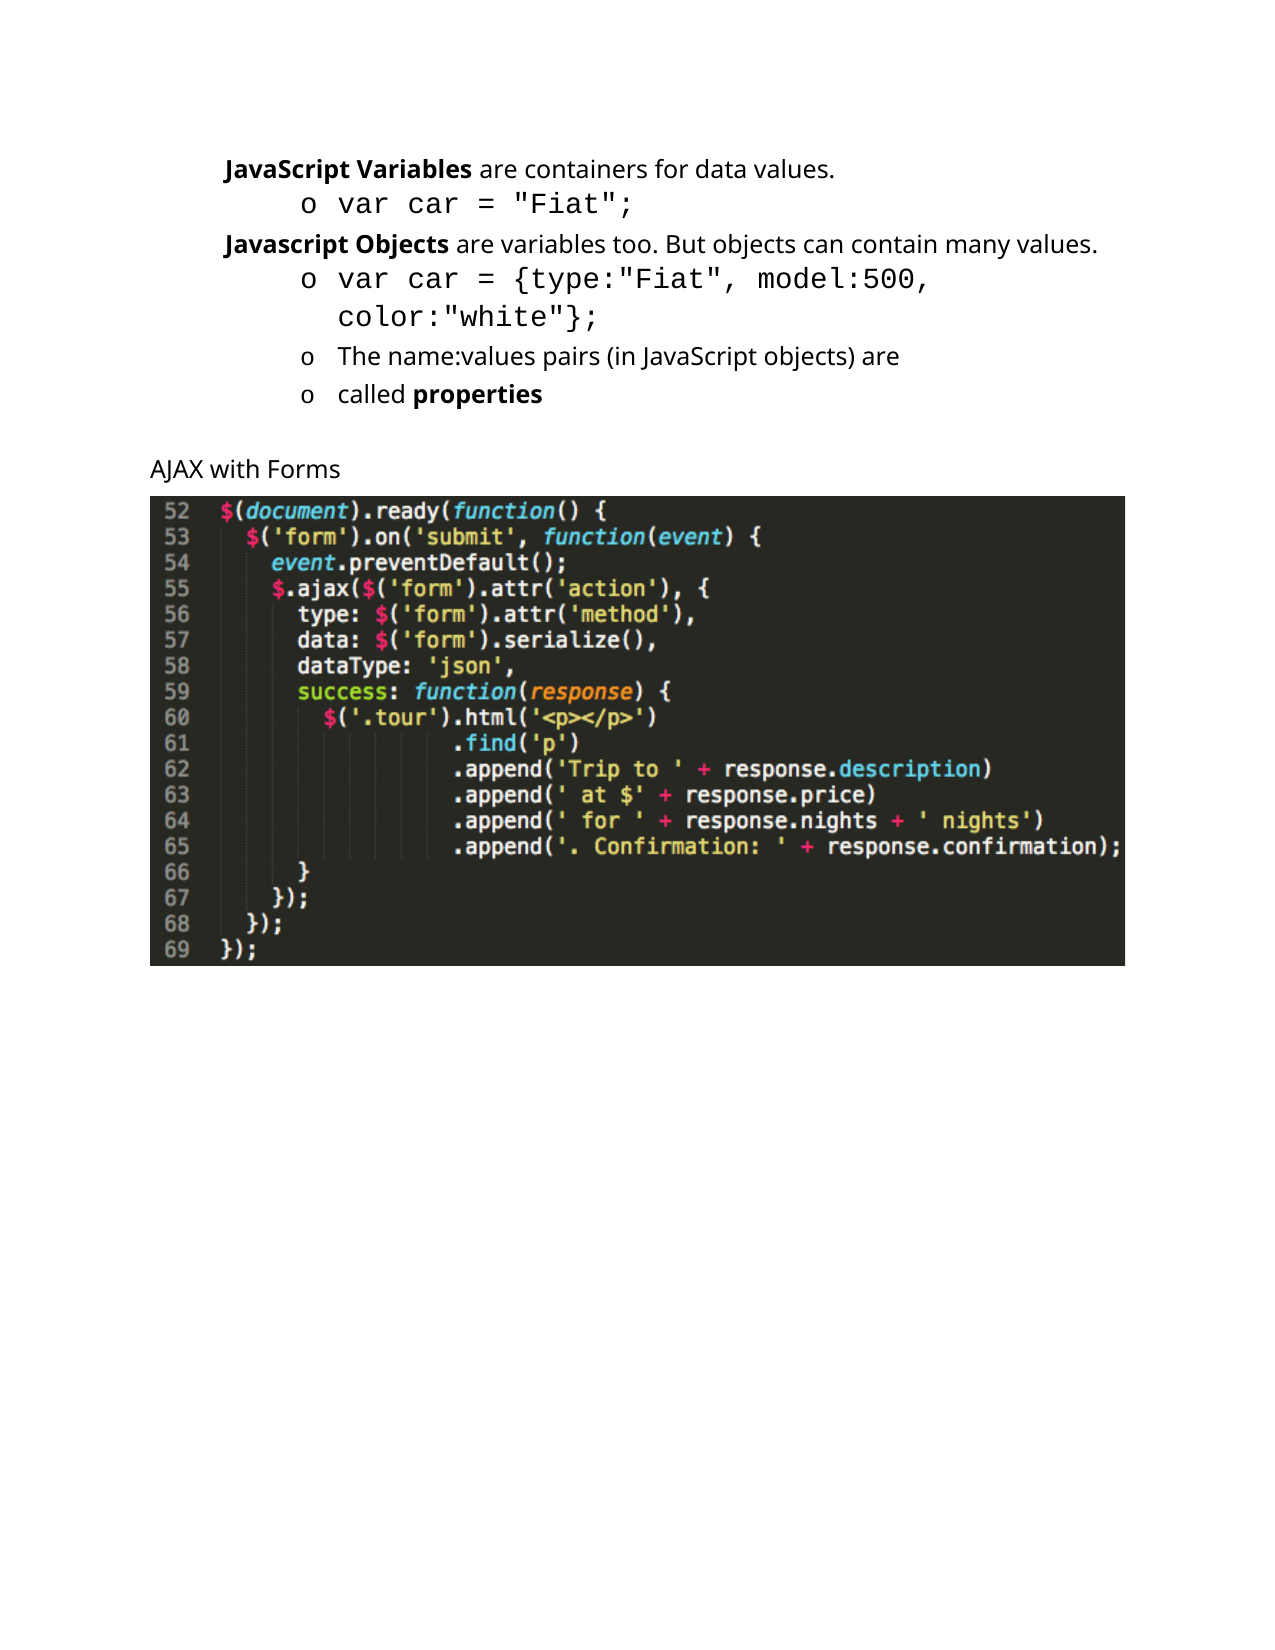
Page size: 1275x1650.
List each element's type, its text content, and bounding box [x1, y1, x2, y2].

list AJAX with Forms [150, 450, 1125, 487]
text Javascript Objects are variables too. But objects can contain many values. [225, 225, 1125, 262]
picture [150, 496, 1125, 966]
text The name:values pairs (in JavaScript objects) are [300, 337, 1125, 375]
text var car = "Fiat"; [300, 187, 1125, 225]
text JavaScript Variables are containers for data values. [225, 150, 1125, 187]
text called properties [300, 375, 1125, 412]
text var car = {type:"Fiat", model:500, color:"white"}; [300, 262, 1125, 337]
